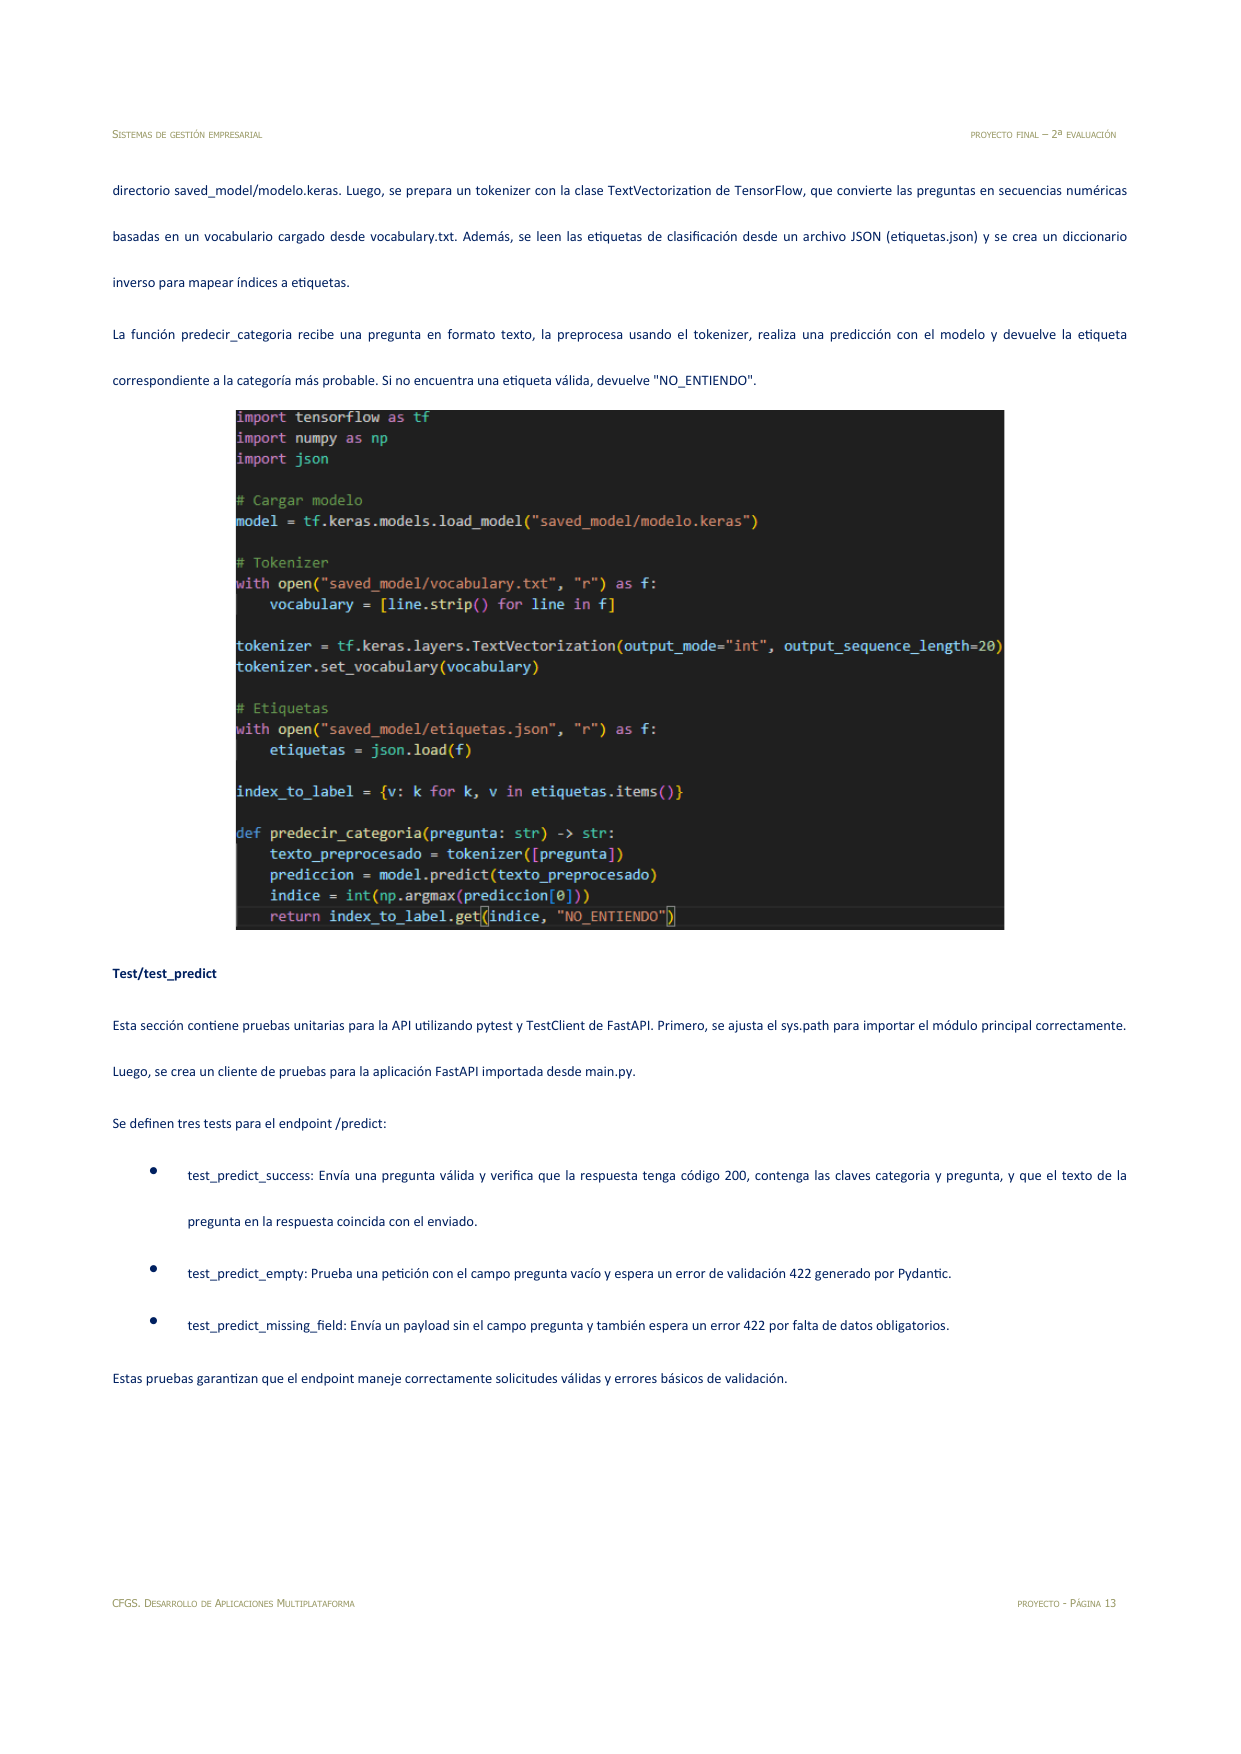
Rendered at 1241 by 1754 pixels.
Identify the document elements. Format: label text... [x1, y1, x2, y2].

list test_predict_empty: Prueba una petición con el campo pregunta vacío y espera un error de validación 422 generado por Pydantic. [150, 1252, 1128, 1282]
picture [235, 410, 1005, 930]
list test_predict_missing_field: Envía un payload sin el campo pregunta y también espera un error 422 por falta de datos obligatorios. [150, 1304, 1128, 1334]
text Estas pruebas garantizan que el endpoint maneje correctamente solicitudes válidas y errores básicos de validación. [112, 1356, 1128, 1387]
text Esta sección contiene pruebas unitarias para la API utilizando pytest y TestClient de FastAPI. Primero, se ajusta el sys.path para importar el módulo principal correctamente. Luego, se crea un cliente de pruebas para la aplicación FastAPI importada desde main.py. [112, 1004, 1128, 1080]
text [112, 169, 1128, 291]
list test_predict_success: Envía una pregunta válida y verifica que la respuesta tenga código 200, contenga las claves categoria y pregunta, y que el texto de la pregunta en la respuesta coincida con el enviado. [150, 1154, 1128, 1230]
text Test/test_predict [112, 952, 1128, 982]
text La función predecir_categoria recibe una pregunta en formato texto, la preprocesa usando el tokenizer, realiza una predicción con el modelo y devuelve la etiqueta correspondiente a la categoría más probable. Si no encuentra una etiqueta válida, devuelve "NO_ENTIENDO". [112, 313, 1128, 389]
text Se definen tres tests para el endpoint /predict: [112, 1102, 1128, 1132]
